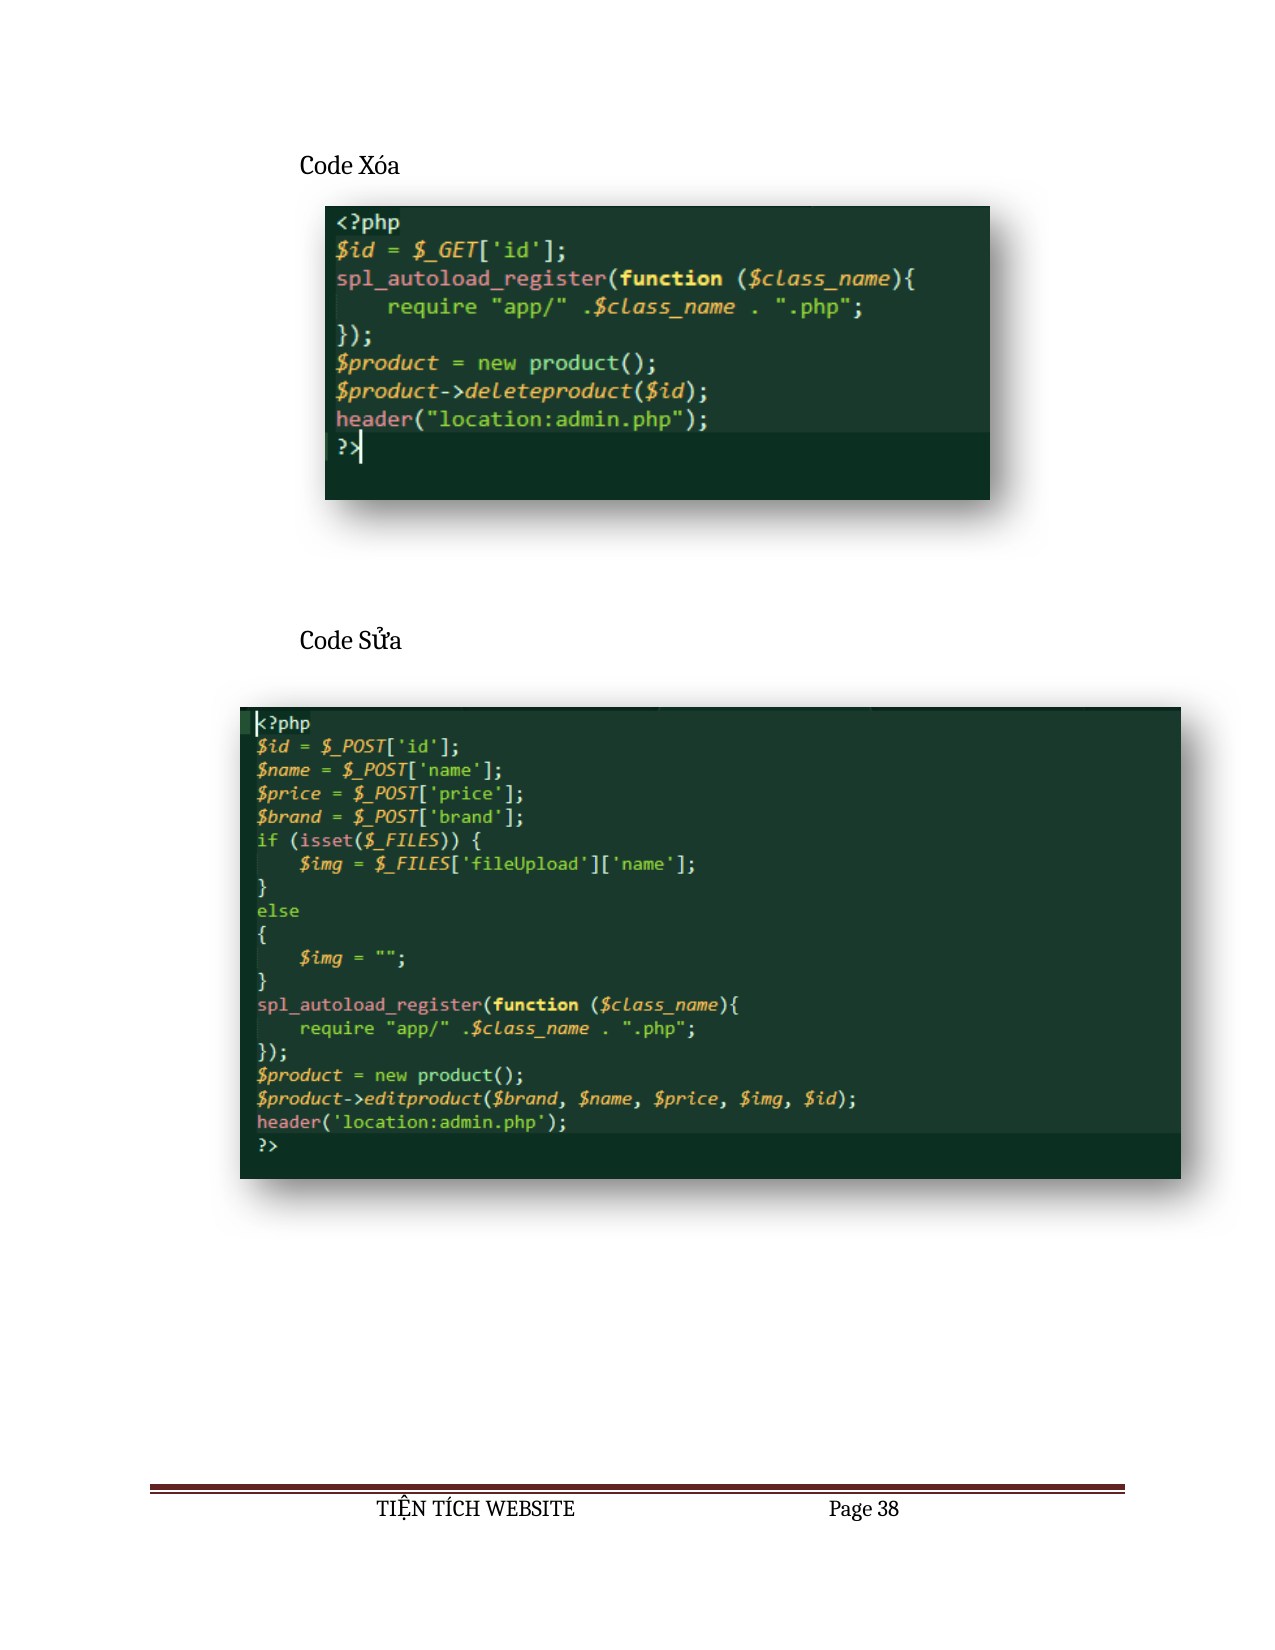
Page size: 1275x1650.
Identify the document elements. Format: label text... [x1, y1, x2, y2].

picture [240, 707, 1181, 1179]
text Code Xóa [225, 150, 1125, 181]
picture [325, 206, 990, 500]
text Code Sửa [225, 625, 1125, 656]
